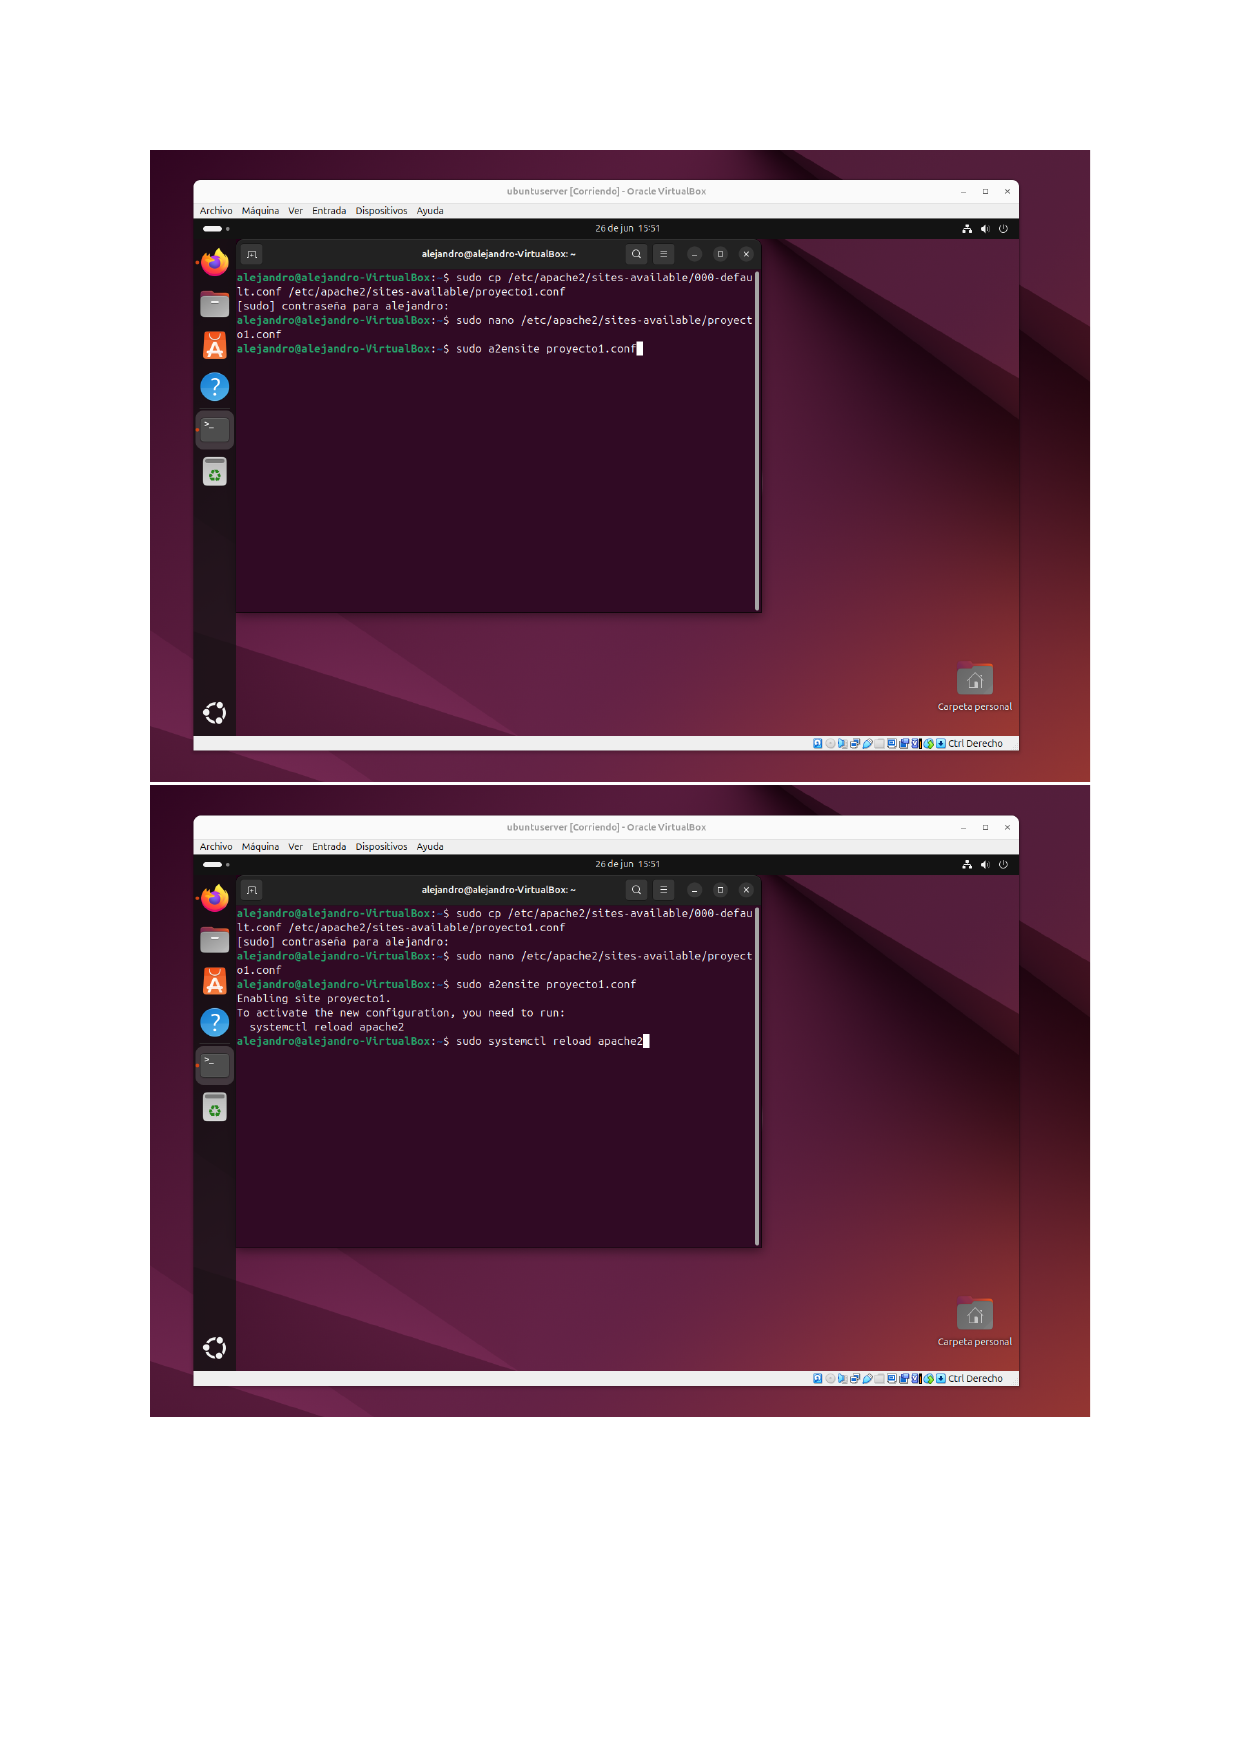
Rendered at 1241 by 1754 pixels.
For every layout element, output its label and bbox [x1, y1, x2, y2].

picture [150, 785, 1091, 1417]
picture [150, 150, 1091, 782]
